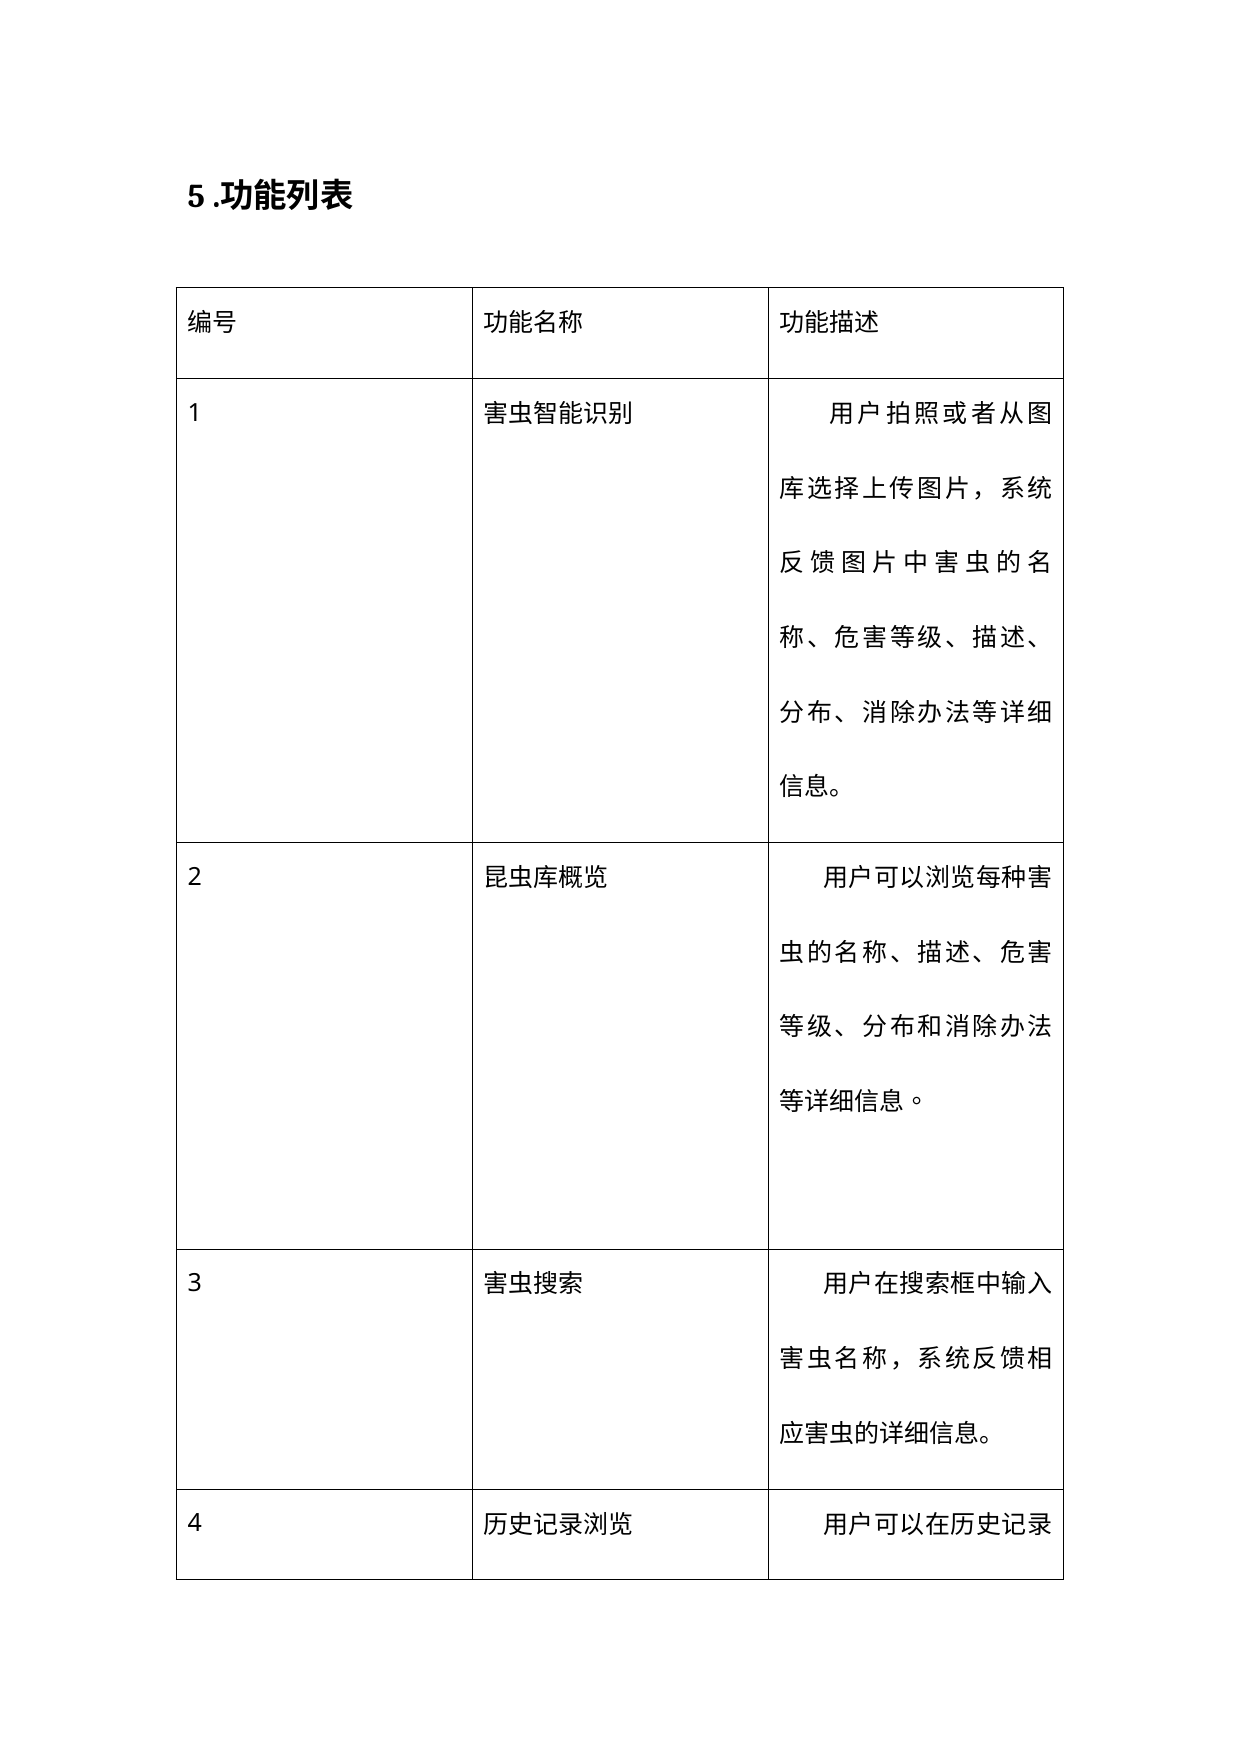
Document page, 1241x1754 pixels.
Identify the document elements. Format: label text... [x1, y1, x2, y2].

table_cell 昆虫库概览 [473, 843, 768, 1248]
table_cell 2 [177, 843, 472, 1248]
table_cell 害虫智能识别 [473, 379, 768, 842]
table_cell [769, 1490, 1063, 1579]
table_cell 4 [177, 1490, 472, 1579]
subtitle 5 .功能列表 [187, 162, 1053, 227]
table_cell 用户拍照或者从图库选择上传图片，系统反馈图片中害虫的名称、危害等级、描述、分布、消除办法等详细信息。 [769, 379, 1063, 842]
table_cell 历史记录浏览 [473, 1490, 768, 1579]
table_header 编号 [177, 288, 472, 378]
table_cell 害虫搜索 [473, 1250, 768, 1489]
table_header 功能名称 [473, 288, 768, 378]
table_header 功能描述 [769, 288, 1063, 378]
table_cell 3 [177, 1250, 472, 1489]
table_cell 1 [177, 379, 472, 842]
table_cell 用户可以浏览每种害虫的名称、描述、危害等级、分布和消除办法等详细信息。 [769, 843, 1063, 1248]
table_cell 用户在搜索框中输入害虫名称，系统反馈相应害虫的详细信息。 [769, 1250, 1063, 1489]
